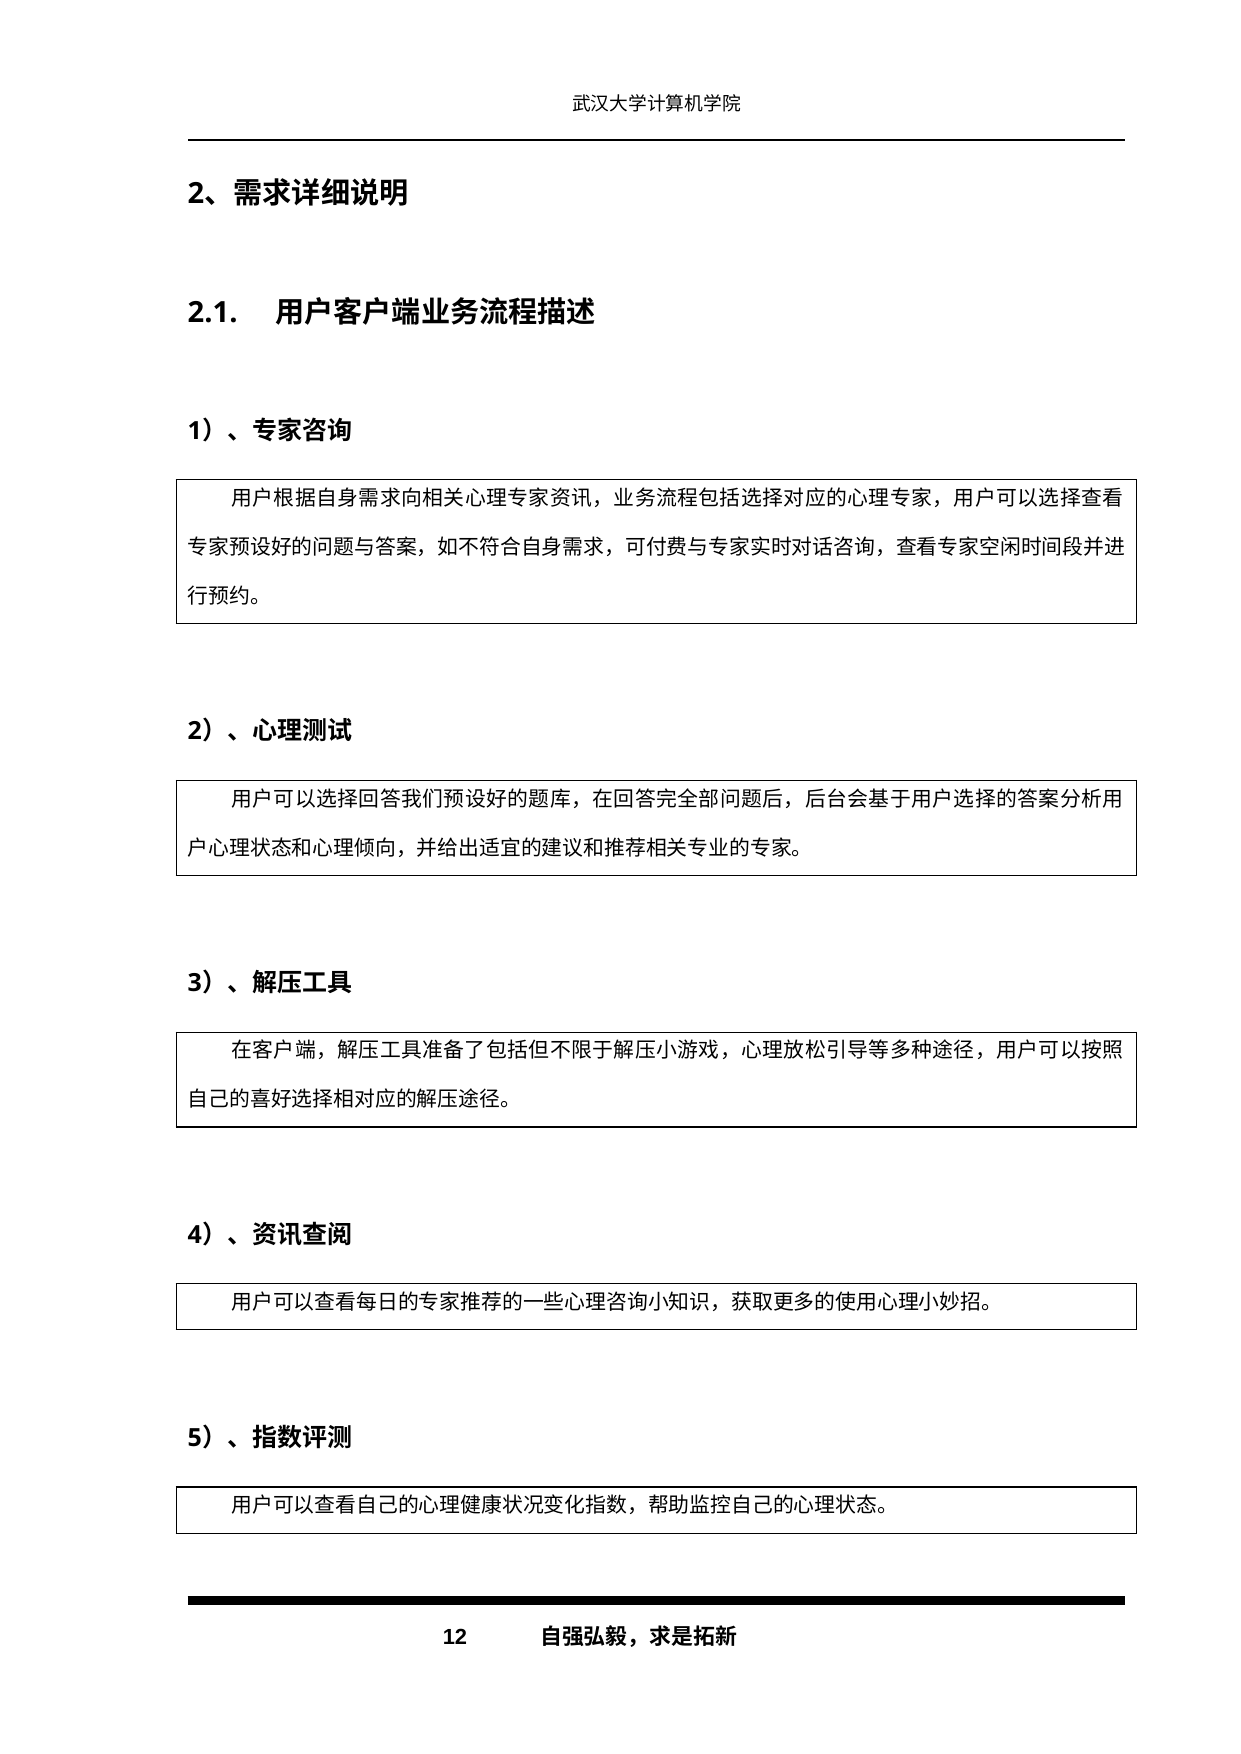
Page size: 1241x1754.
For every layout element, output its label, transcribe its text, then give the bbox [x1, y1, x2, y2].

subtitle 2、需求详细说明 [187, 158, 1125, 223]
subtitle 2）、心理测试 [187, 696, 1125, 761]
subtitle 1）、专家咨询 [187, 396, 1125, 461]
table_header 用户可以查看每日的专家推荐的一些心理咨询小知识，获取更多的使用心理小妙招。 [177, 1284, 1136, 1329]
table_header 用户根据自身需求向相关心理专家资讯，业务流程包括选择对应的心理专家，用户可以选择查看专家预设好的问题与答案，如不符合自身需求，可付费与专家实时对话咨询，查看专家空闲时间段并进行预约。 [177, 480, 1136, 623]
subtitle 3）、解压工具 [187, 948, 1125, 1013]
table_header 用户可以查看自己的心理健康状况变化指数，帮助监控自己的心理状态。 [177, 1488, 1136, 1532]
subtitle 5）、指数评测 [187, 1403, 1125, 1468]
table_header 用户可以选择回答我们预设好的题库，在回答完全部问题后，后台会基于用户选择的答案分析用户心理状态和心理倾向，并给出适宜的建议和推荐相关专业的专家。 [177, 781, 1136, 874]
subtitle 4）、资讯查阅 [187, 1200, 1125, 1265]
subtitle 2.1. 用户客户端业务流程描述 [187, 277, 1125, 342]
table_header 在客户端，解压工具准备了包括但不限于解压小游戏，心理放松引导等多种途径，用户可以按照自己的喜好选择相对应的解压途径。 [177, 1033, 1136, 1126]
